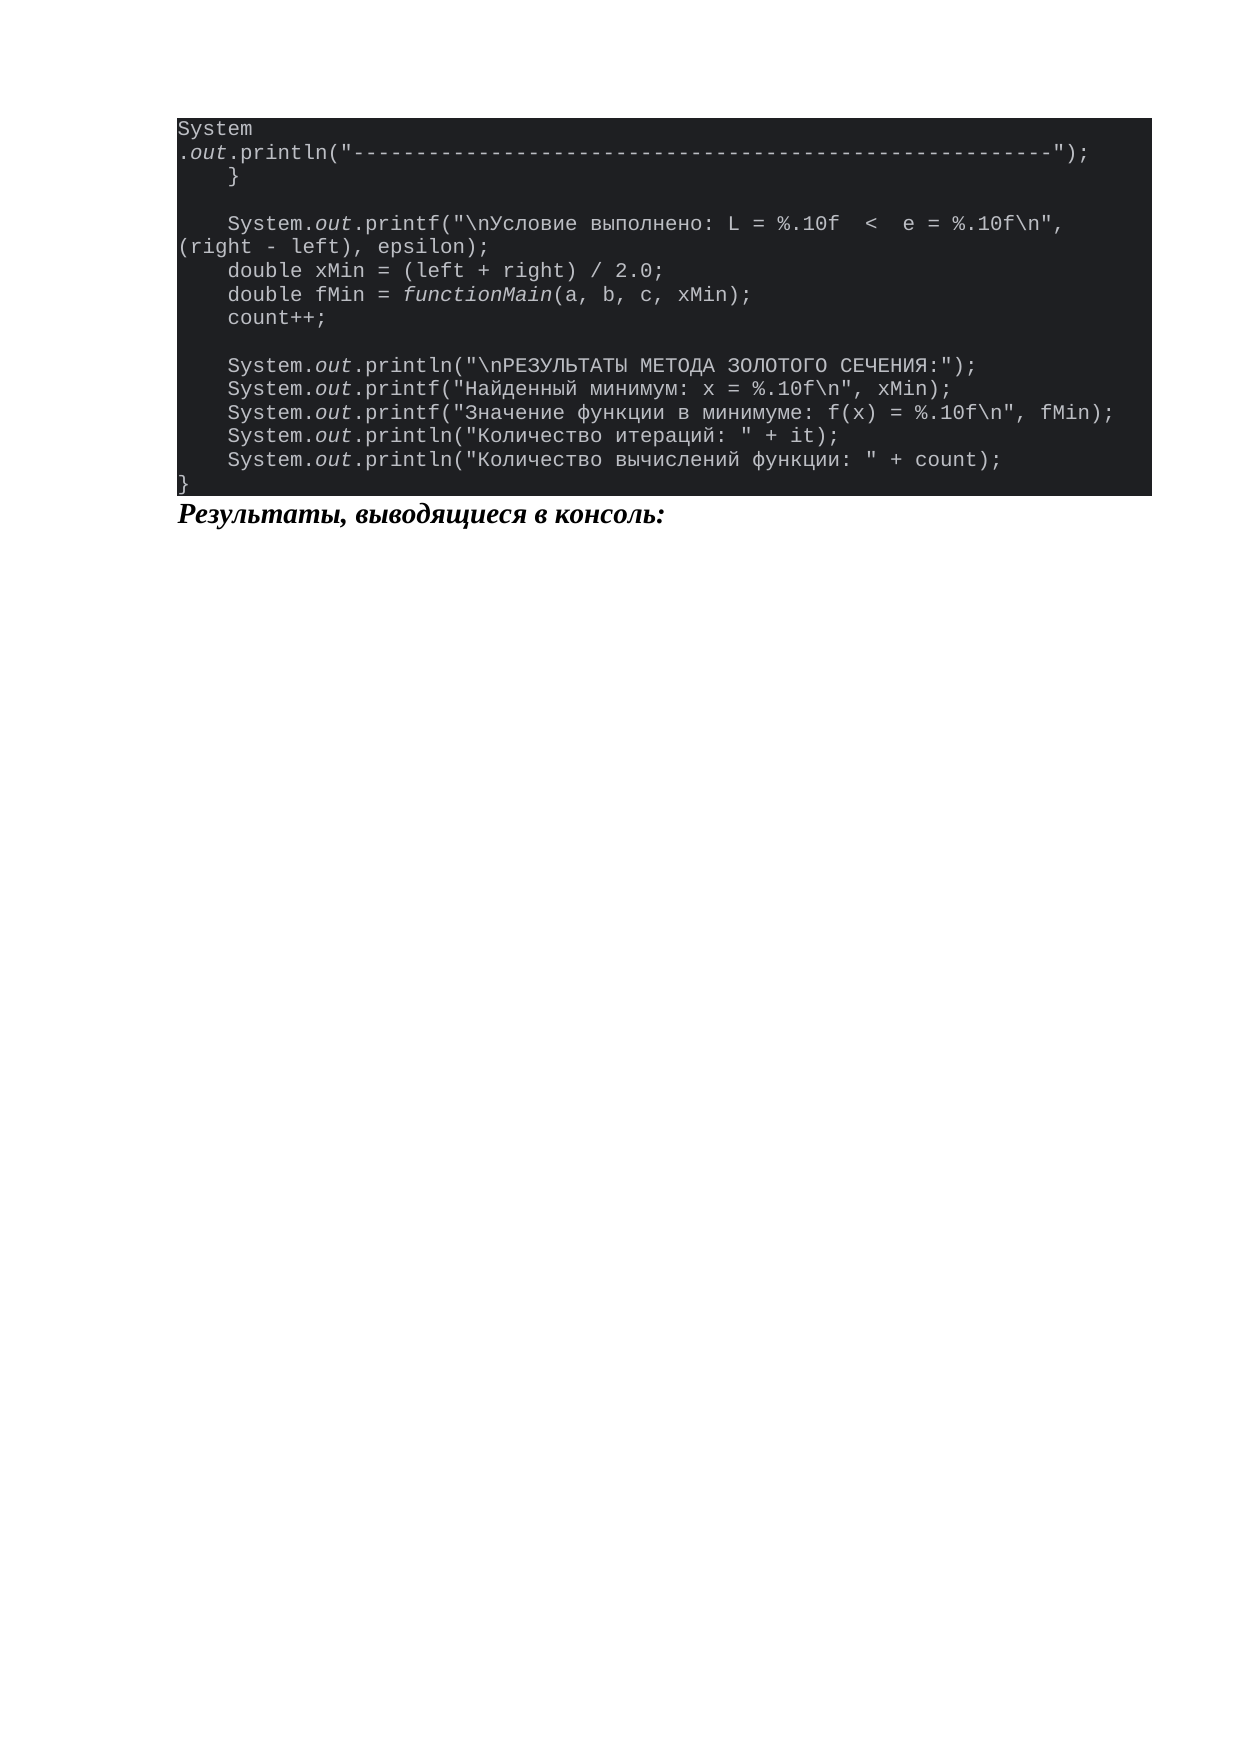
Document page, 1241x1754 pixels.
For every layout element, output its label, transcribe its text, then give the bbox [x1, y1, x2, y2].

text Результаты, выводящиеся в консоль: [177, 496, 1152, 530]
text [177, 118, 1152, 496]
